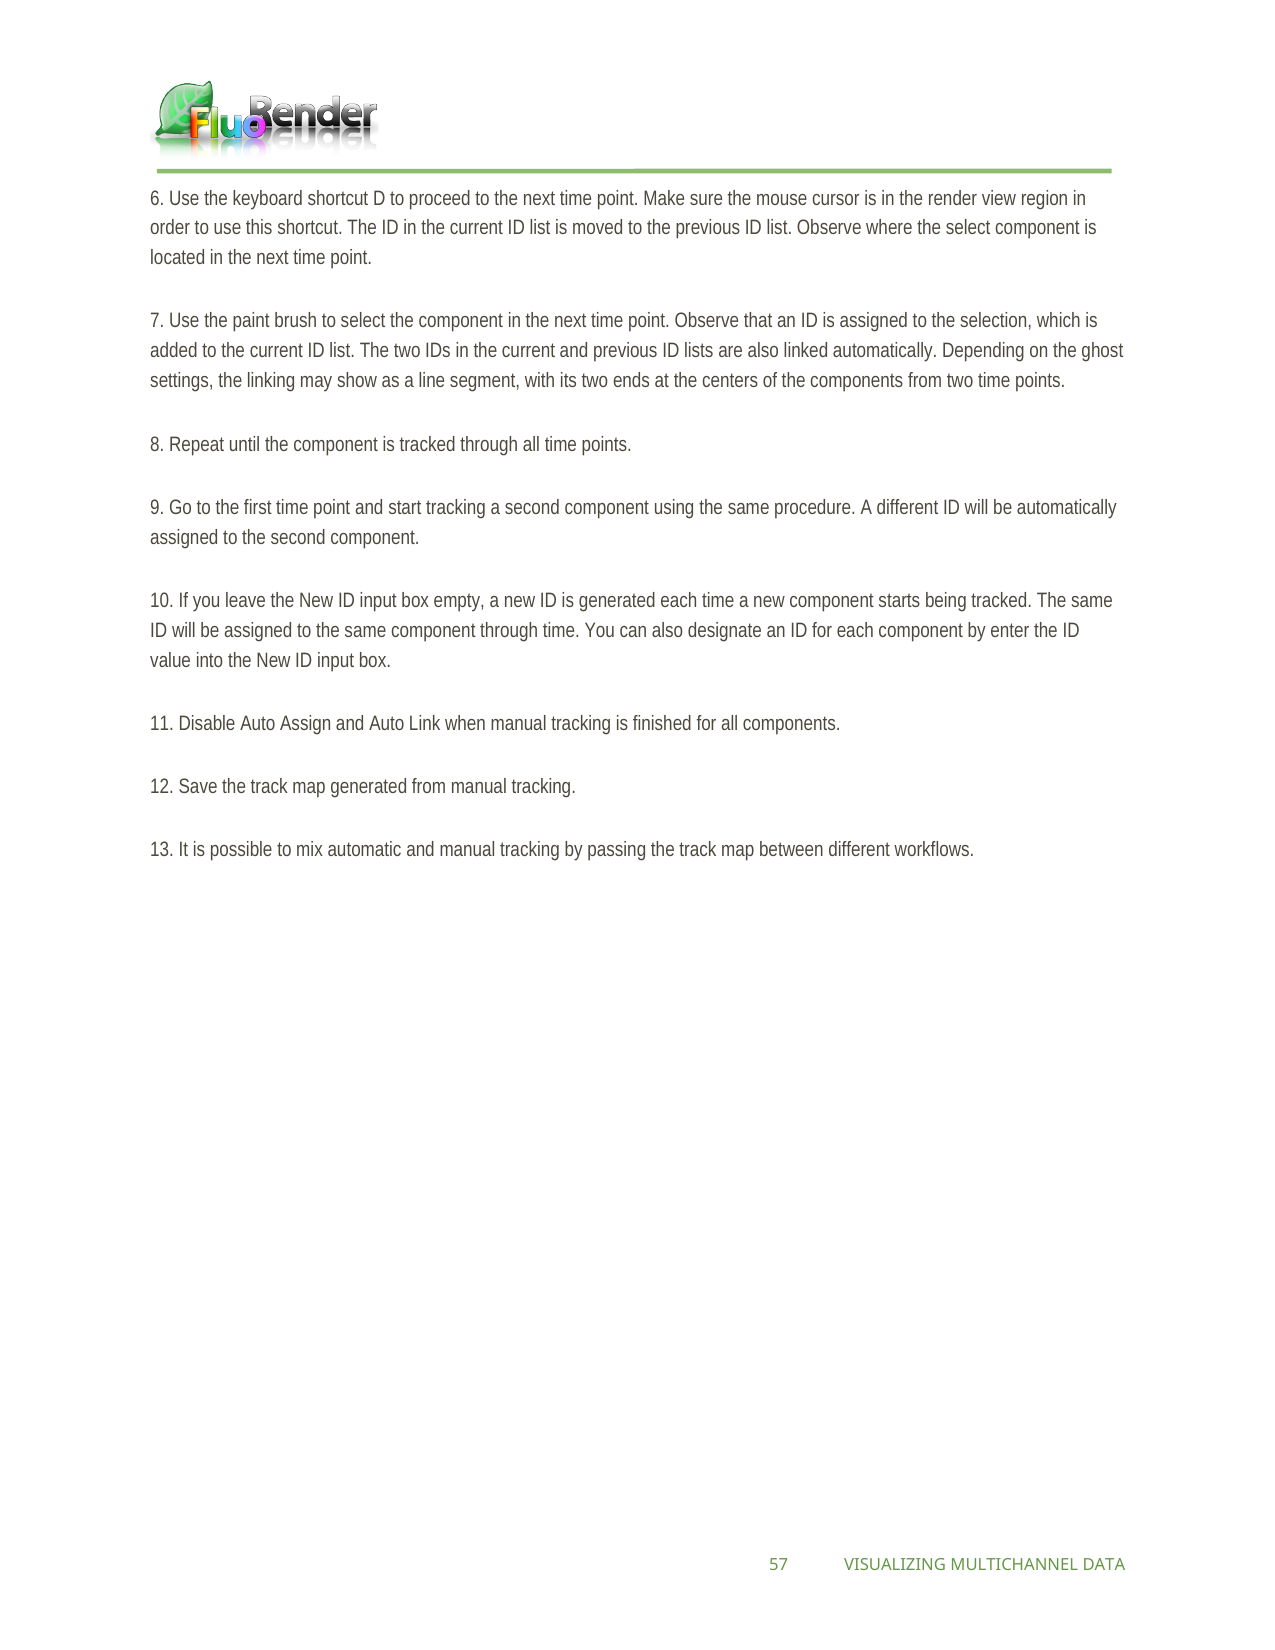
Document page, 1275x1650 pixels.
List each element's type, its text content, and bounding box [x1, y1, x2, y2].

text 10. If you leave the New ID input box empty, a new ID is generated each time a new component starts being tracked. The same ID will be assigned to the same component through time. You can also designate an ID for each component by enter the ID value into the New ID input box. [150, 588, 1125, 672]
text 9. Go to the first time point and start tracking a second component using the same procedure. A different ID will be automatically assigned to the second component. [150, 495, 1125, 548]
text 7. Use the paint brush to select the component in the next time point. Observe that an ID is assigned to the selection, which is added to the current ID list. The two IDs in the current and previous ID lists are also linked automatically. Depending on the ghost settings, the linking may show as a line segment, with its two ends at the centers of the components from two time points. [150, 308, 1125, 392]
text 8. Repeat until the component is tracked through all time points. [150, 431, 1125, 455]
text 13. It is possible to mix automatic and manual tracking by passing the track map between different workflows. [150, 837, 1125, 861]
text 6. Use the keyboard shortcut D to proceed to the next time point. Make sure the mouse cursor is in the render view region in order to use this shortcut. The ID in the current ID list is moved to the previous ID list. Observe where the select component is located in the next time point. [150, 185, 1125, 269]
picture [150, 75, 379, 162]
text 12. Save the track map generated from manual tracking. [150, 774, 1125, 798]
text 11. Disable Auto Assign and Auto Link when manual tracking is finished for all components. [150, 711, 1125, 735]
